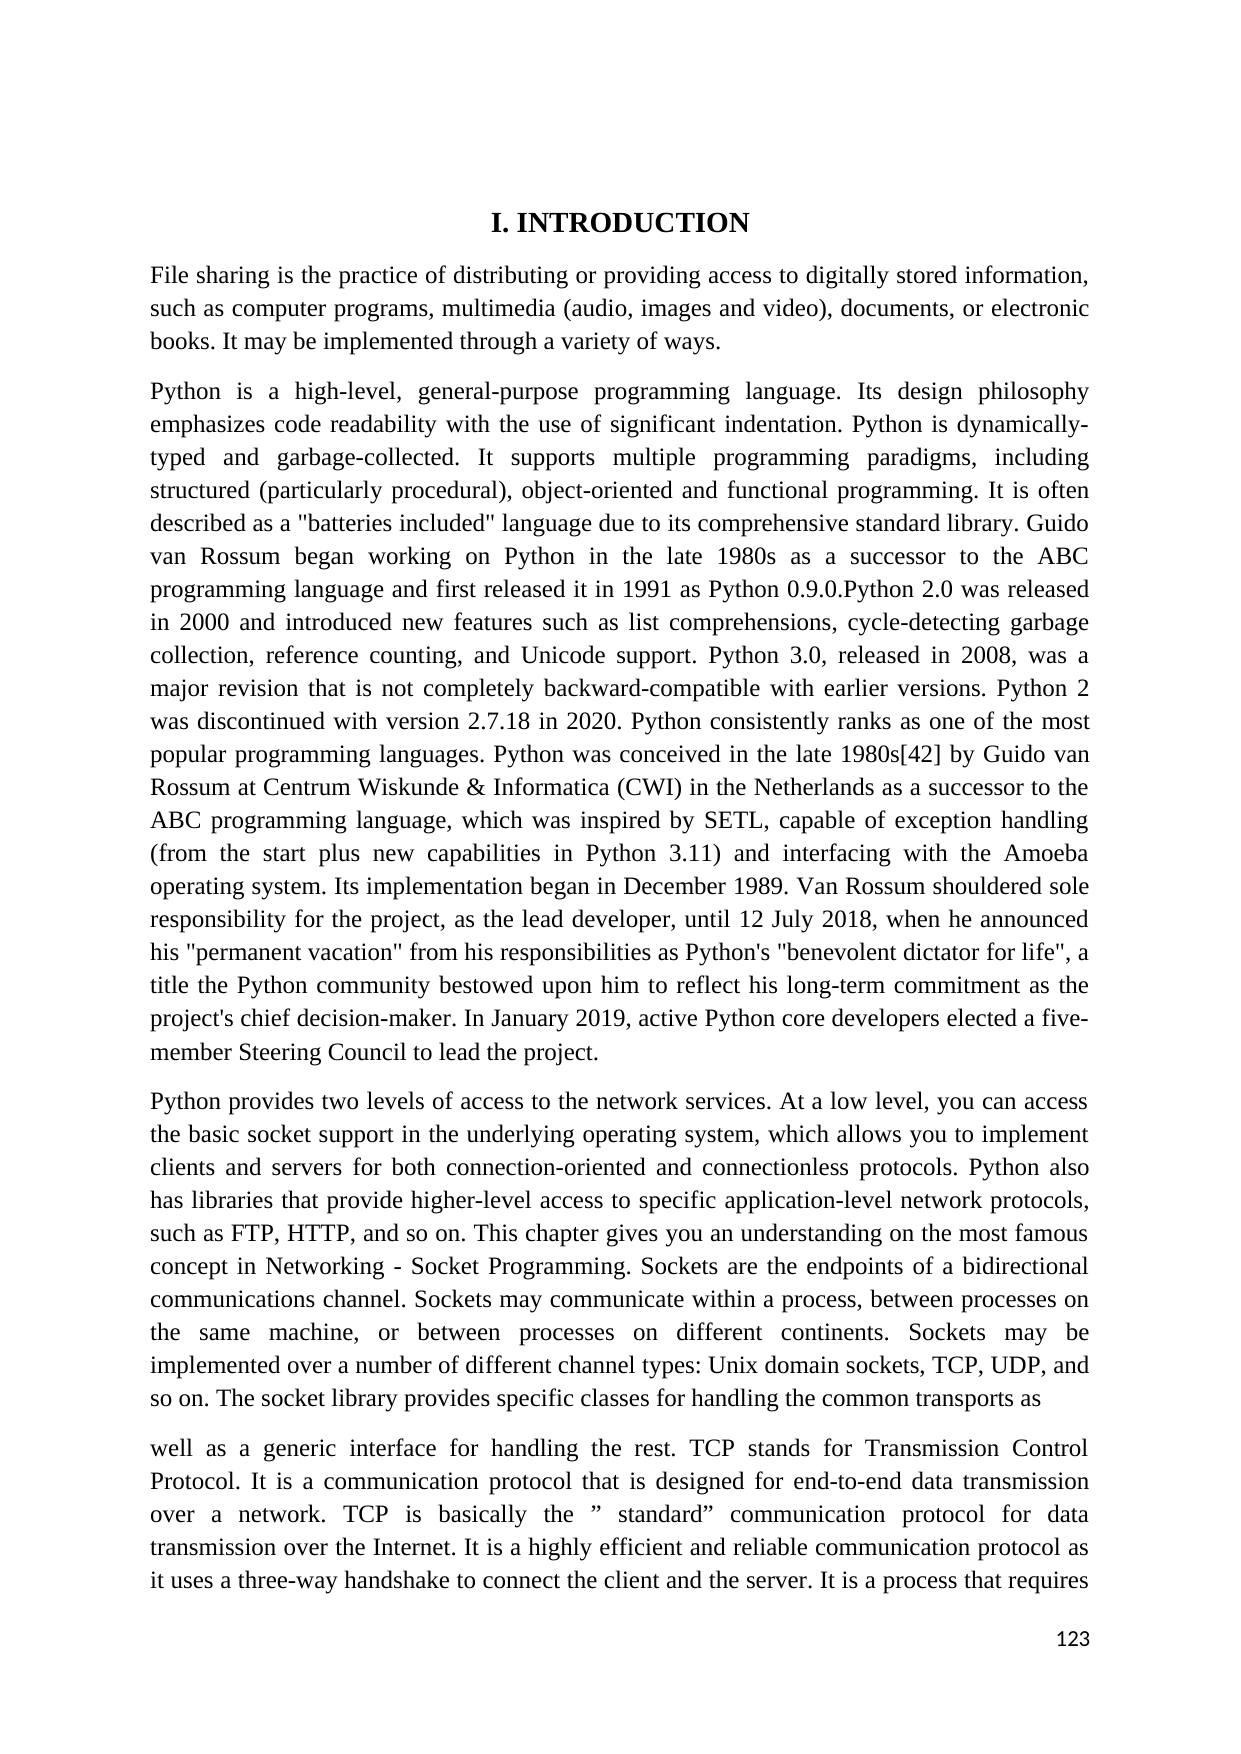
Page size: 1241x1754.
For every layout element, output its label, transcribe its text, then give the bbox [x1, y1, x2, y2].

text File sharing is the practice of distributing or providing access to digitally stored information, such as computer programs, multimedia (audio, images and video), documents, or electronic books. It may be implemented through a variety of ways. [150, 260, 1090, 355]
text I. INTRODUCTION [150, 205, 1090, 239]
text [150, 1433, 1090, 1594]
text Python is a high-level, general-purpose programming language. Its design philosophy emphasizes code readability with the use of significant indentation. Python is dynamically-typed and garbage-collected. It supports multiple programming paradigms, including structured (particularly procedural), object-oriented and functional programming. It is often described as a "batteries included" language due to its comprehensive standard library. Guido van Rossum began working on Python in the late 1980s as a successor to the ABC programming language and first released it in 1991 as Python 0.9.0.Python 2.0 was released in 2000 and introduced new features such as list comprehensions, cycle-detecting garbage collection, reference counting, and Unicode support. Python 3.0, released in 2008, was a major revision that is not completely backward-compatible with earlier versions. Python 2 was discontinued with version 2.7.18 in 2020. Python consistently ranks as one of the most popular programming languages. Python was conceived in the late 1980s[42] by Guido van Rossum at Centrum Wiskunde & Informatica (CWI) in the Netherlands as a successor to the ABC programming language, which was inspired by SETL, capable of exception handling (from the start plus new capabilities in Python 3.11) and interfacing with the Amoeba operating system. Its implementation began in December 1989. Van Rossum shouldered sole responsibility for the project, as the lead developer, until 12 July 2018, when he announced his "permanent vacation" from his responsibilities as Python's "benevolent dictator for life", a title the Python community bestowed upon him to reflect his long-term commitment as the project's chief decision-maker. In January 2019, active Python core developers elected a five-member Steering Council to lead the project. [150, 376, 1090, 1065]
text Python provides two levels of access to the network services. At a low level, you can access the basic socket support in the underlying operating system, which allows you to implement clients and servers for both connection-oriented and connectionless protocols. Python also has libraries that provide higher-level access to specific application-level network protocols, such as FTP, HTTP, and so on. This chapter gives you an understanding on the most famous concept in Networking - Socket Programming. Sockets are the endpoints of a bidirectional communications channel. Sockets may communicate within a process, between processes on the same machine, or between processes on different continents. Sockets may be implemented over a number of different channel types: Unix domain sockets, TCP, UDP, and so on. The socket library provides specific classes for handling the common transports as [150, 1086, 1090, 1412]
